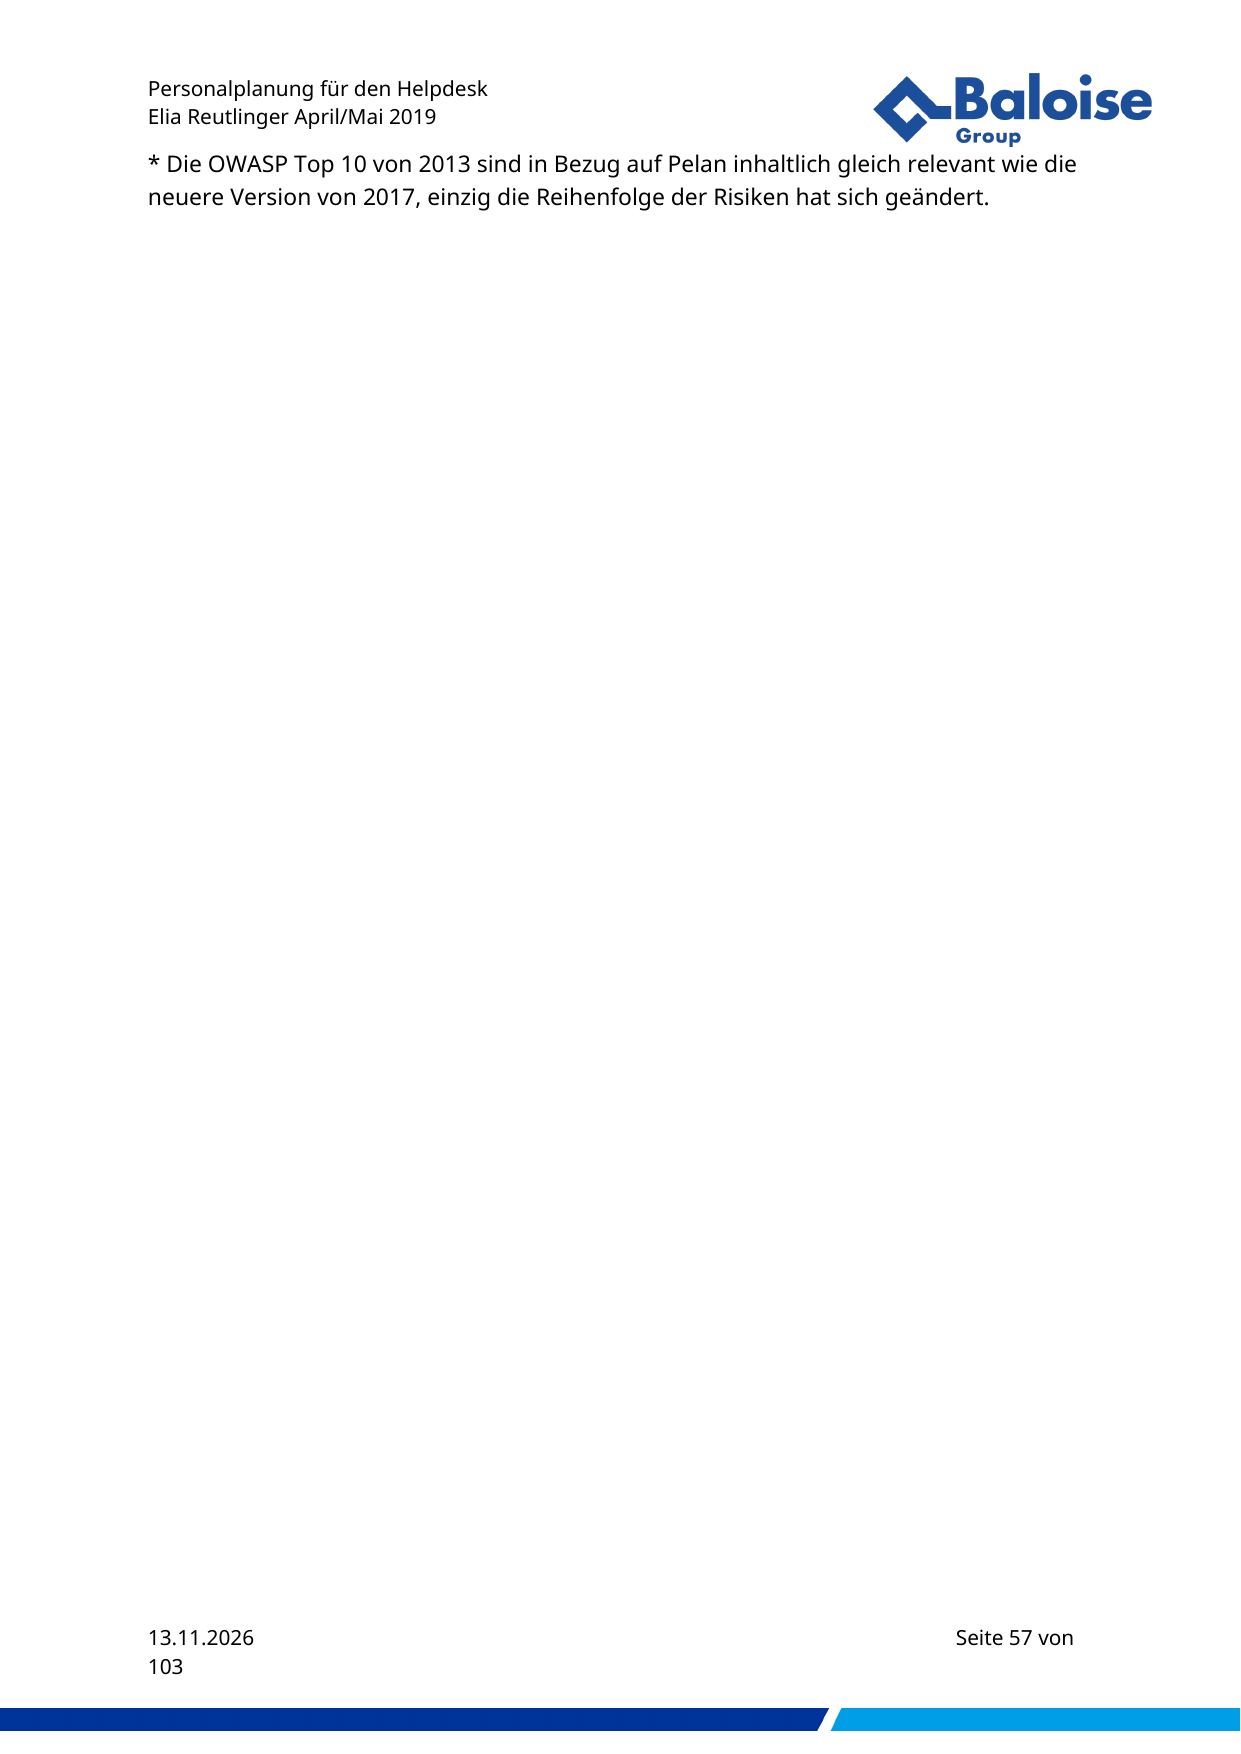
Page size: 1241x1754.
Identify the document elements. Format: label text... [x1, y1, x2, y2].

text * Die OWASP Top 10 von 2013 sind in Bezug auf Pelan inhaltlich gleich relevant wie die neuere Version von 2017, einzig die Reihenfolge der Risiken hat sich geändert. [148, 148, 1093, 213]
picture [0, 1708, 1241, 1733]
picture [873, 73, 1152, 147]
